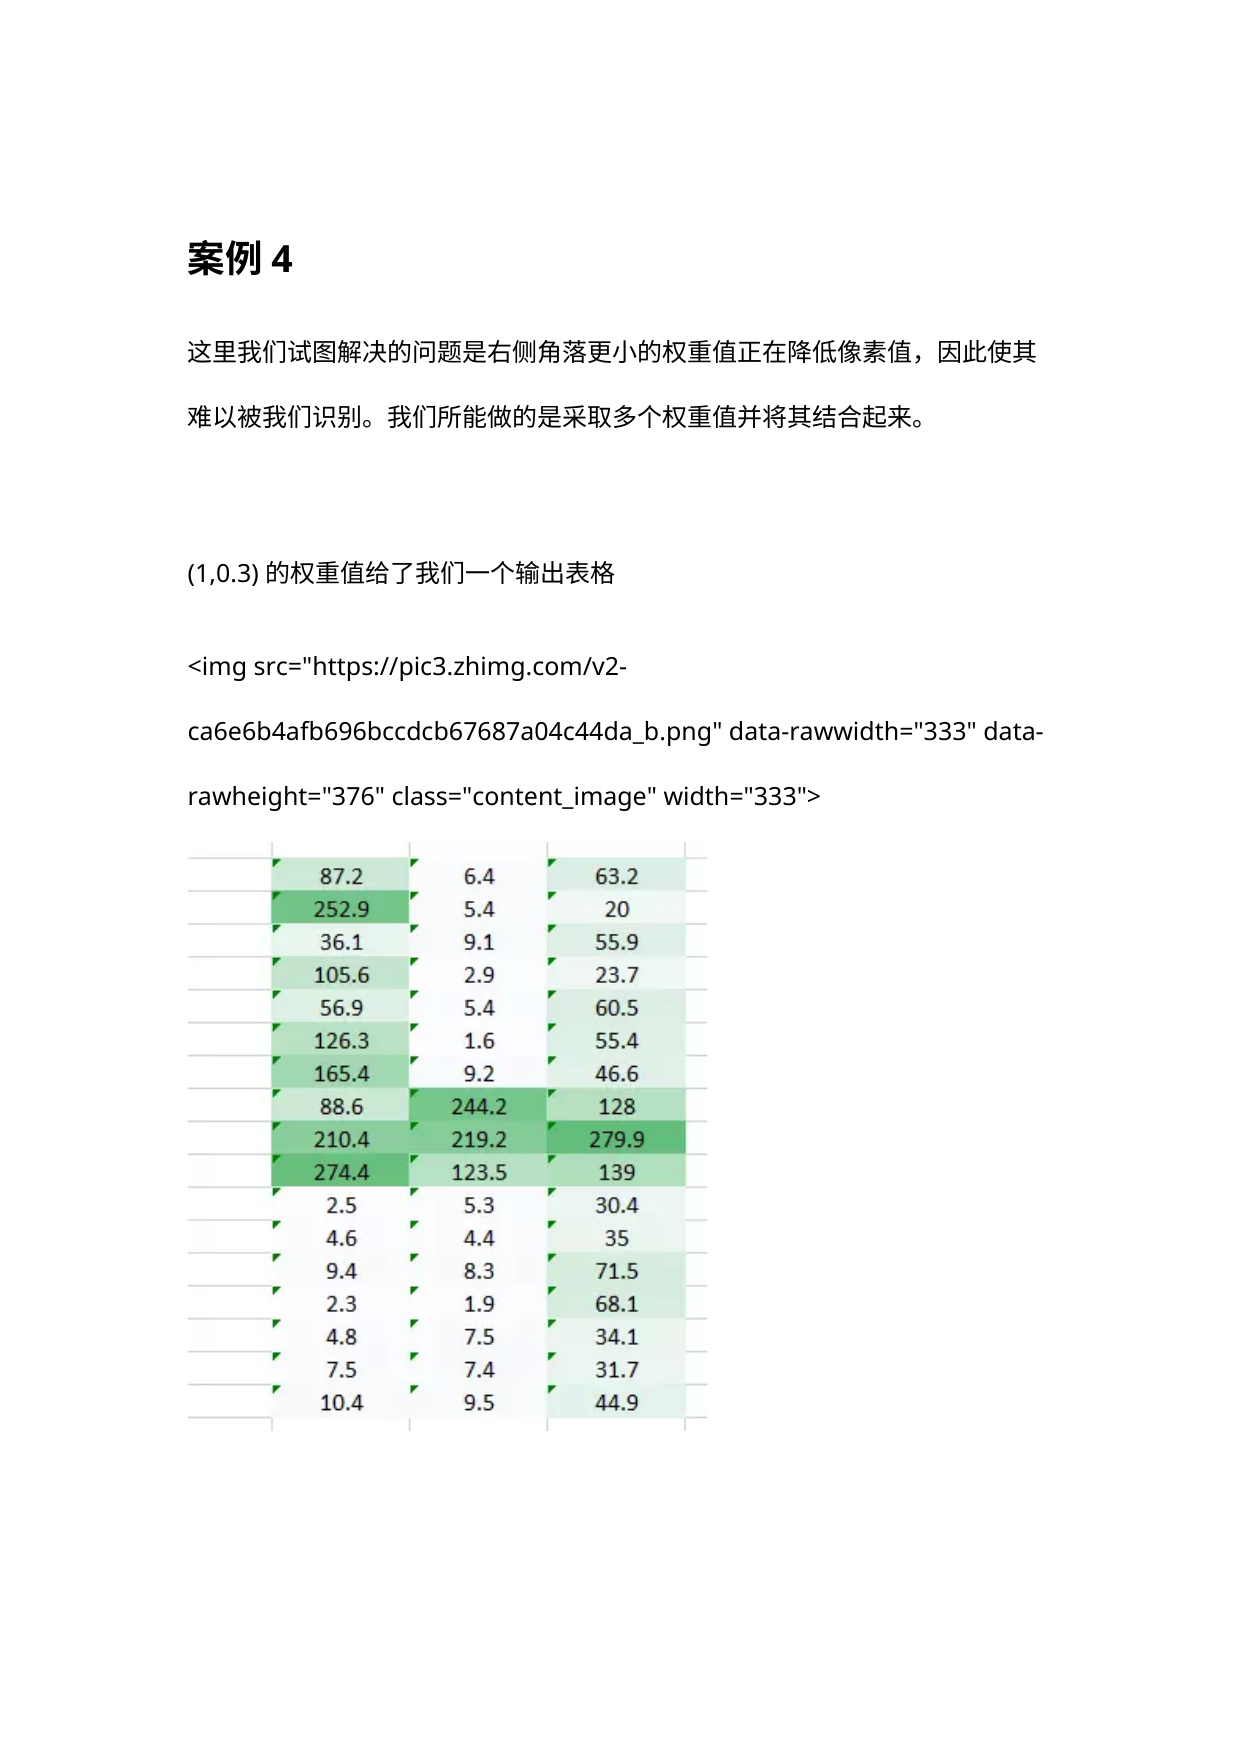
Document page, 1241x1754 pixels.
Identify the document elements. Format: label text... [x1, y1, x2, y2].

text 案例 4 [187, 224, 1053, 289]
text (1,0.3) 的权重值给了我们一个输出表格 [187, 539, 1053, 604]
text 这里我们试图解决的问题是右侧角落更小的权重值正在降低像素值，因此使其难以被我们识别。我们所能做的是采取多个权重值并将其结合起来。 [187, 318, 1053, 448]
picture [187, 842, 708, 1431]
